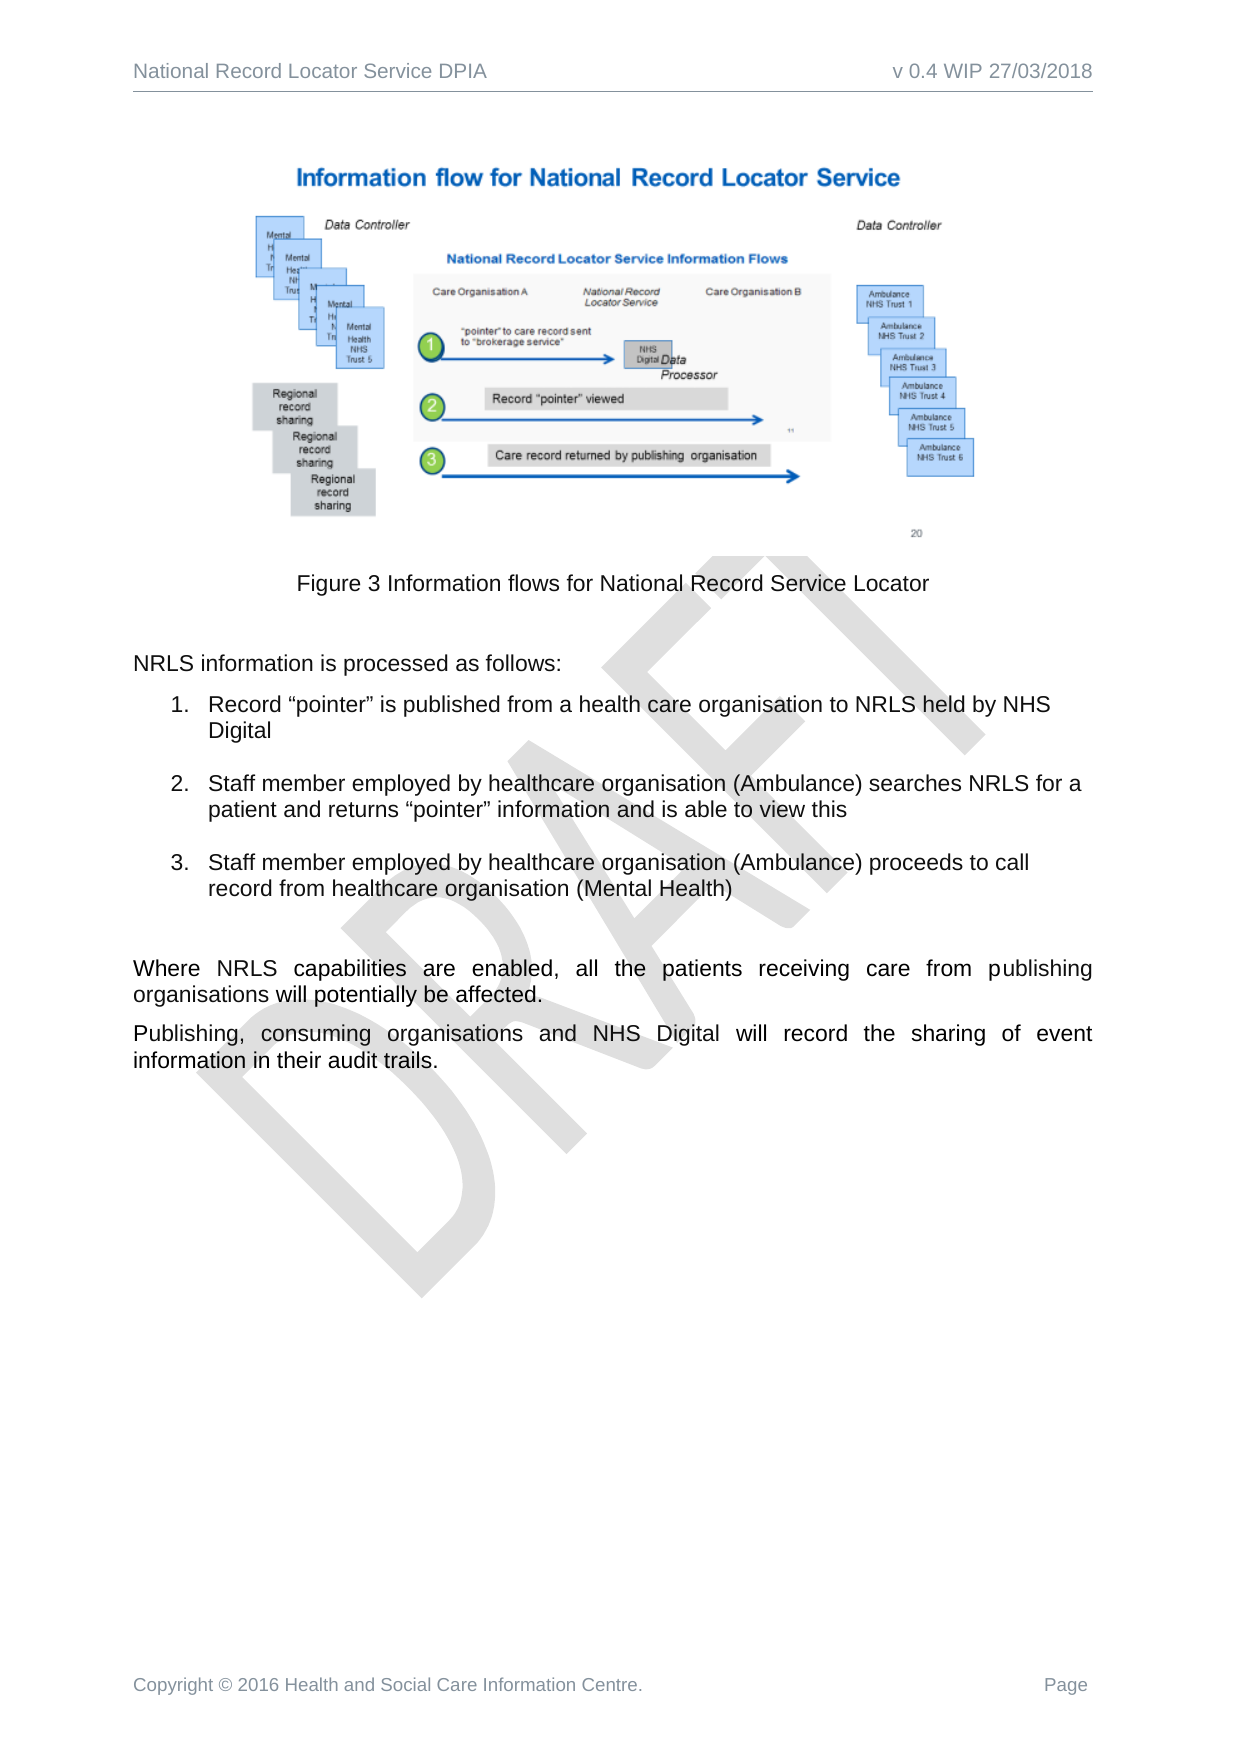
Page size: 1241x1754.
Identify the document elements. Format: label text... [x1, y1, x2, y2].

list Staff member employed by healthcare organisation (Ambulance) proceeds to call record from healthcare organisation (Mental Health) [170, 849, 1093, 902]
list Record “pointer” is published from a health care organisation to NRLS held by NHS Digital [170, 691, 1093, 743]
picture [237, 132, 988, 556]
list Publishing, consuming organisations and NHS Digital will record the sharing of event information in their audit trails. [133, 1020, 1093, 1073]
text Where NRLS capabilities are enabled, all the patients receiving care from publishing organisations will potentially be affected. [133, 955, 1093, 1008]
text NRLS information is processed as follows: [133, 650, 1093, 676]
list Staff member employed by healthcare organisation (Ambulance) searches NRLS for a patient and returns “pointer” information and is able to view this [170, 770, 1093, 822]
text Figure 3 Information flows for National Record Service Locator [133, 570, 1093, 596]
